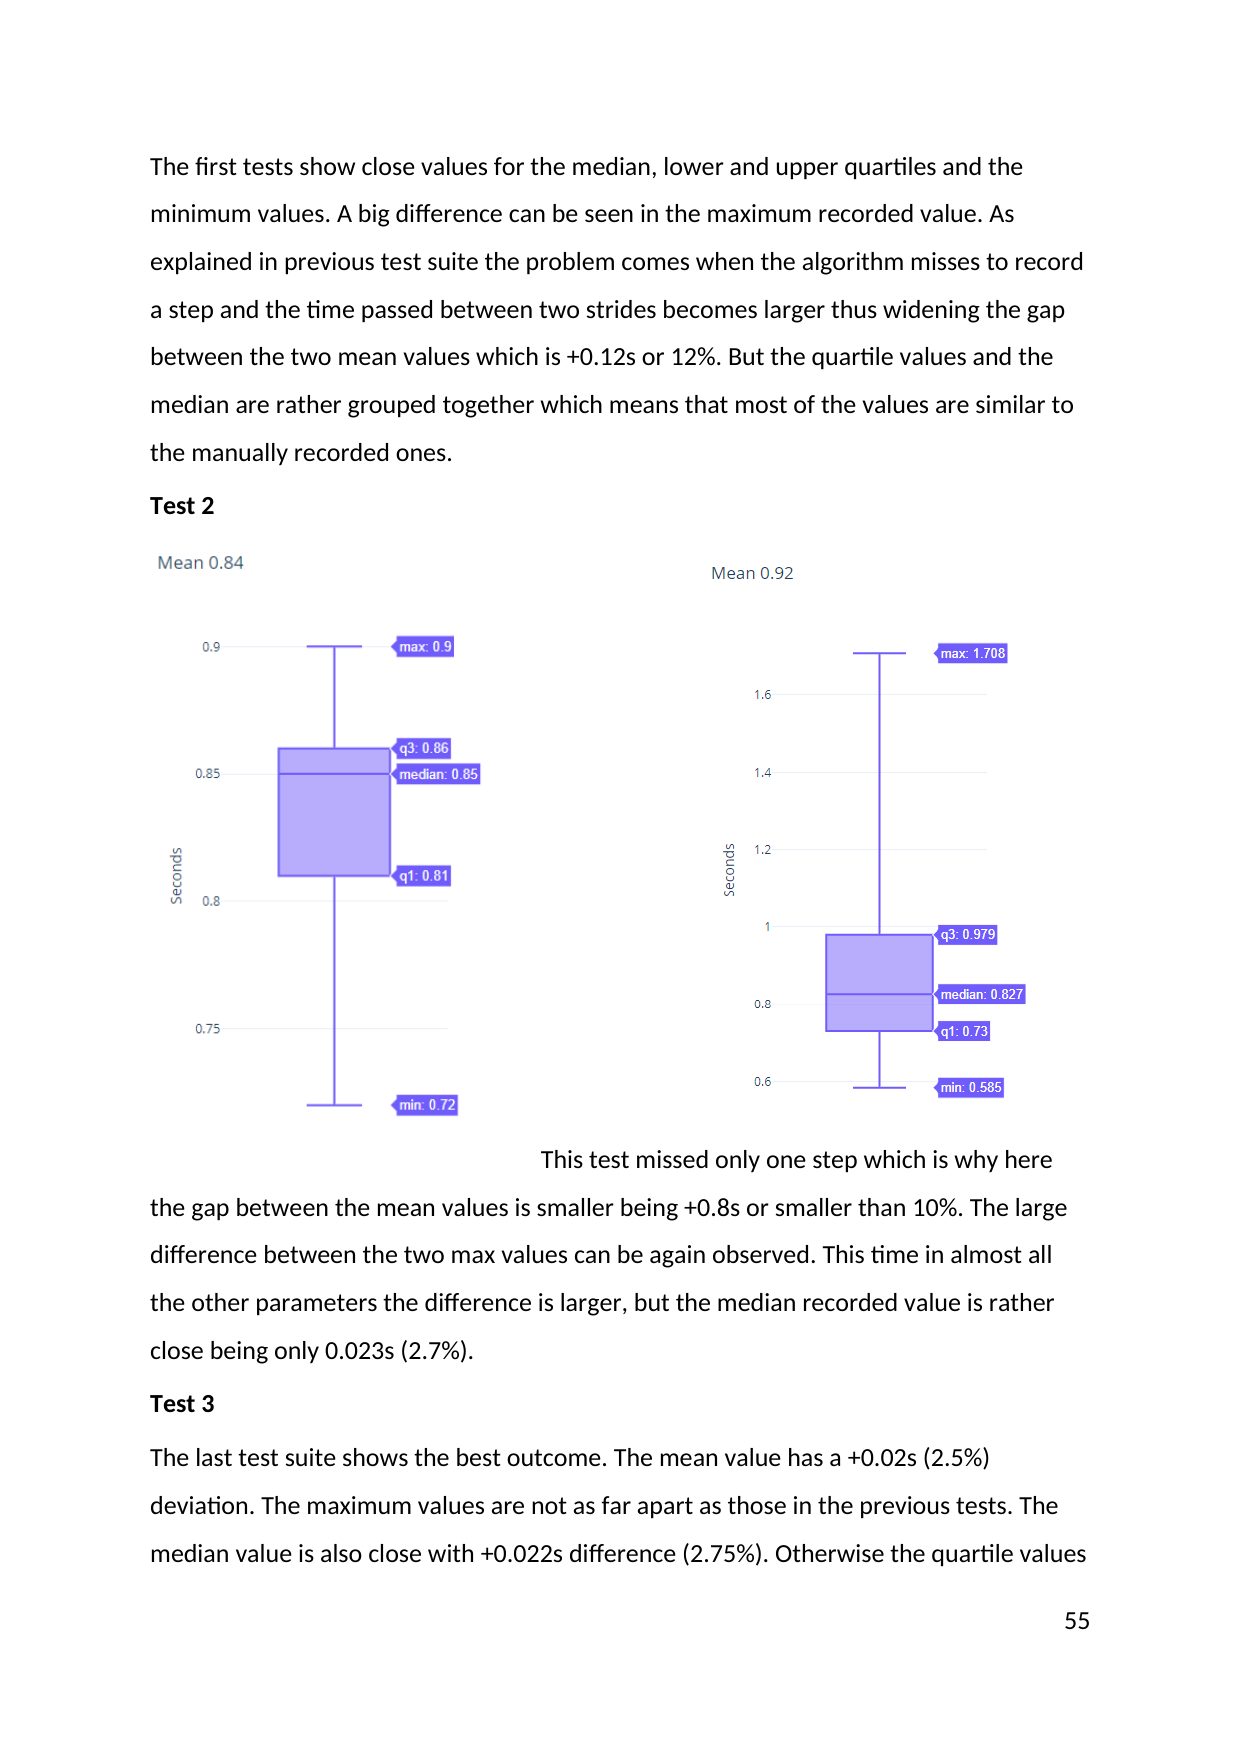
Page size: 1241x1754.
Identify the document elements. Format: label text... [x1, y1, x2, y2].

text Test 3 [150, 1388, 1090, 1419]
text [150, 1441, 1090, 1568]
text The first tests show close values for the median, lower and upper quartiles and the minimum values. A big difference can be seen in the maximum recorded value. As explained in previous test suite the problem comes when the algorithm misses to record a step and the time passed between two strides becomes larger thus widening the gap between the two mean values which is +0.12s or 12%. But the quartile values and the median are rather grouped together which means that most of the values are similar to the manually recorded ones. [150, 150, 1090, 467]
picture [706, 561, 1050, 1112]
picture [150, 550, 522, 1135]
text Test 2 [150, 489, 1090, 521]
text This test missed only one step which is why here the gap between the mean values is smaller being +0.8s or smaller than 10%. The large difference between the two max values can be again observed. This time in almost all the other parameters the difference is larger, but the median recorded value is rather close being only 0.023s (2.7%). [150, 1143, 1090, 1366]
